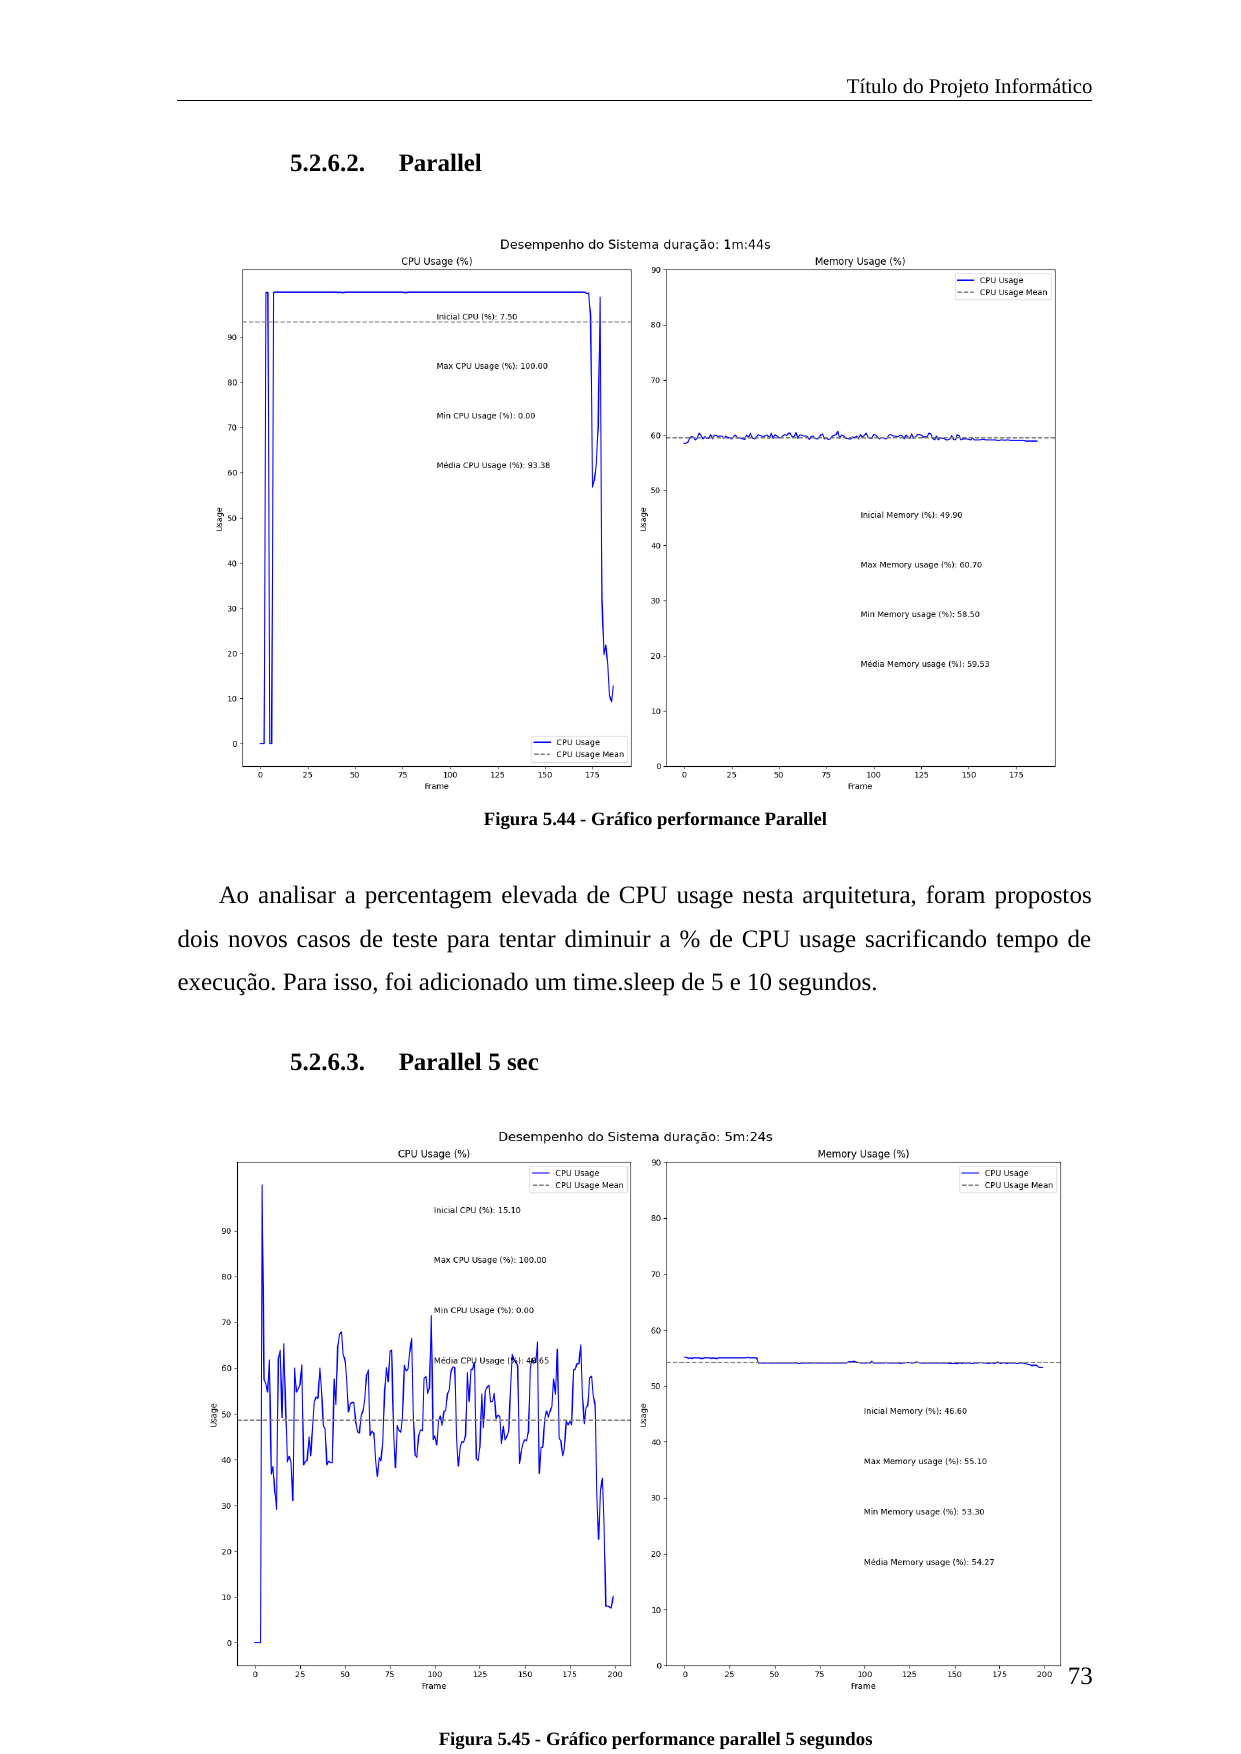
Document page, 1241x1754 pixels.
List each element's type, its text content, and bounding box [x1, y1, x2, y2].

subtitle Parallel 5 sec [290, 1047, 1092, 1076]
picture [207, 228, 1063, 799]
picture [201, 1121, 1069, 1699]
subtitle Parallel [290, 148, 1092, 176]
